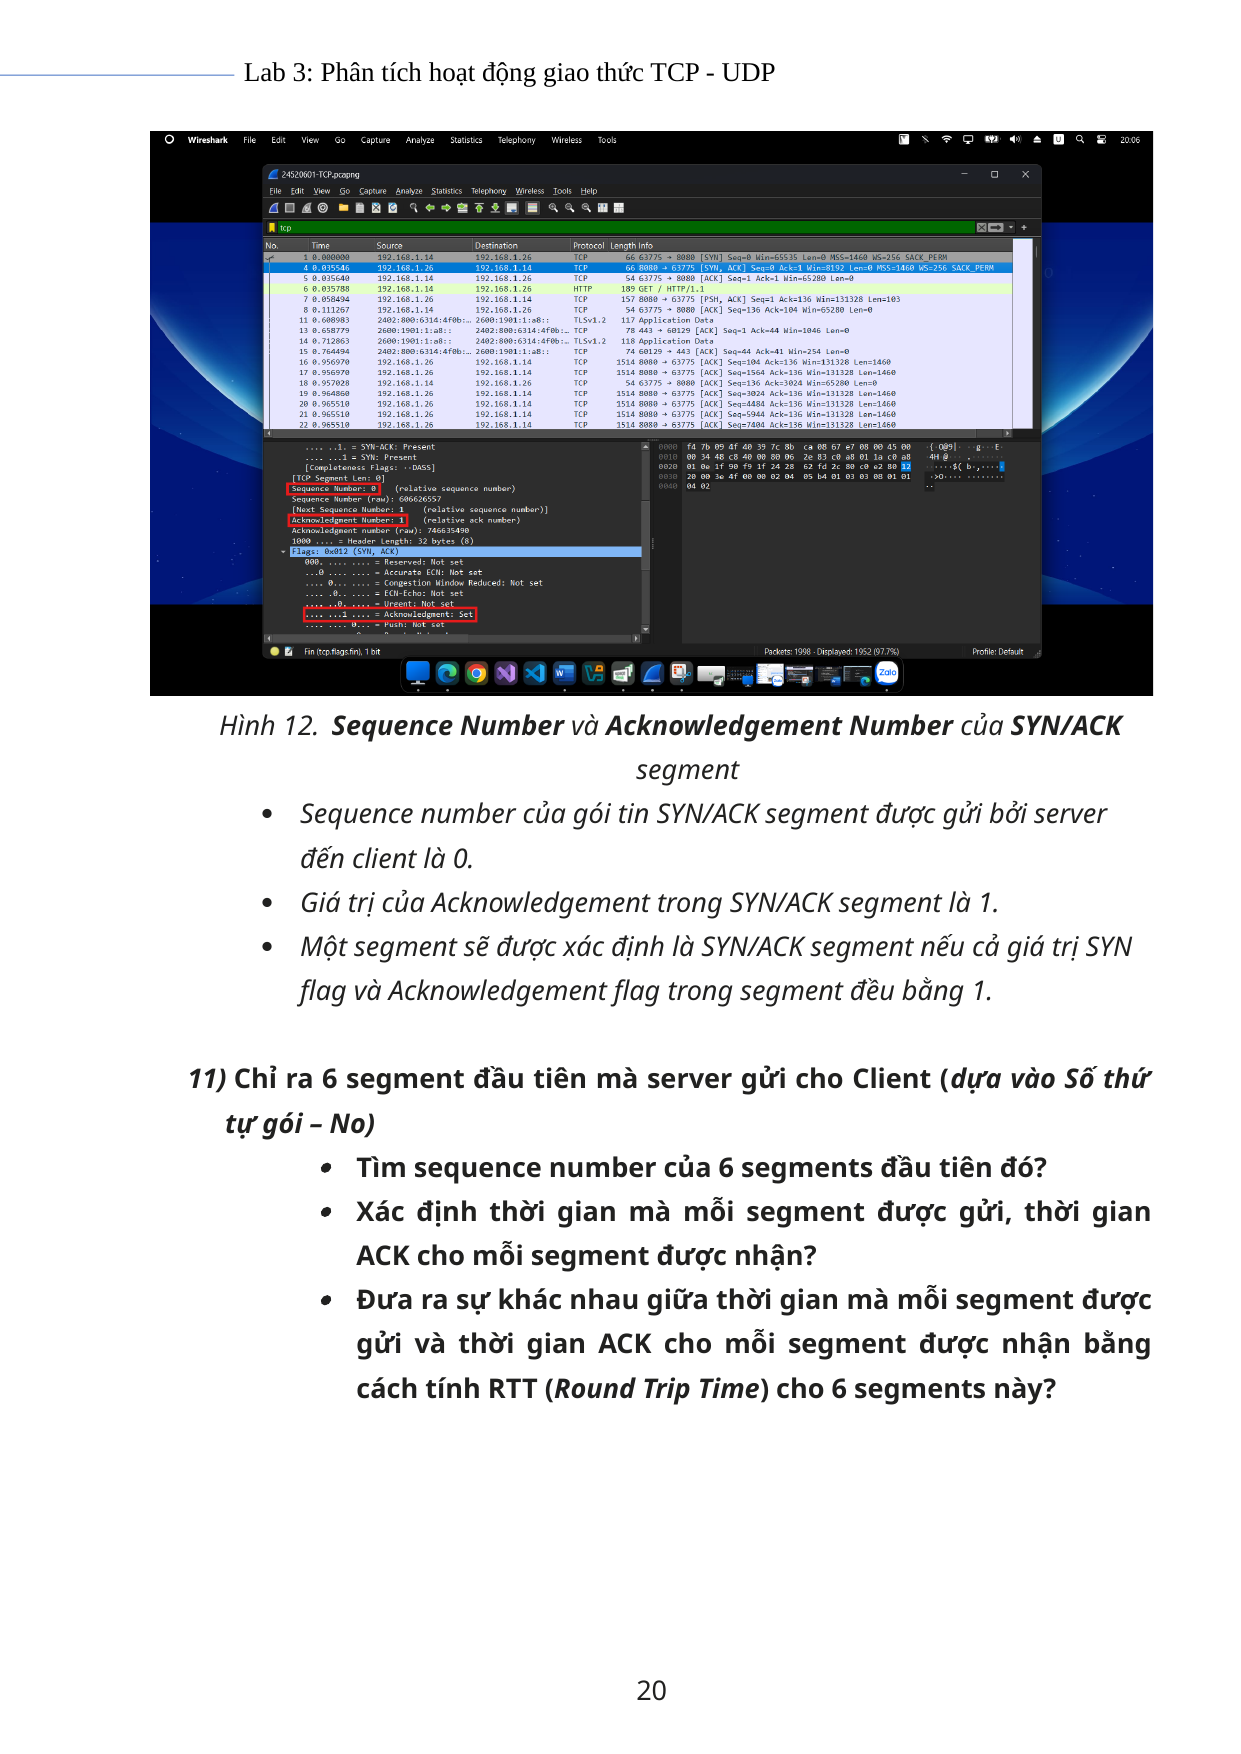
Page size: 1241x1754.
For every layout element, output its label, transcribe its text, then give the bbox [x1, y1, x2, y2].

list Giá trị của Acknowledgement trong SYN/ACK segment là 1. [262, 883, 1153, 920]
list Xác định thời gian mà mỗi segment được gửi, thời gian ACK cho mỗi segment được nhận? [319, 1192, 1153, 1273]
list Đưa ra sự khác nhau giữa thời gian mà mỗi segment được gửi và thời gian ACK cho mỗi segment được nhận bằng cách tính RTT (Round Trip Time) cho 6 segments này? [319, 1281, 1153, 1406]
picture [150, 131, 1154, 696]
list Chỉ ra 6 segment đầu tiên mà server gửi cho Client (dựa vào Số thứ tự gói – No) [187, 1060, 1153, 1141]
text Sequence Number và Acknowledgement Number của SYN/ACK segment [187, 707, 1153, 788]
list Tìm sequence number của 6 segments đầu tiên đó? [319, 1148, 1153, 1185]
list Sequence number của gói tin SYN/ACK segment được gửi bởi server đến client là 0. [262, 795, 1153, 876]
list Một segment sẽ được xác định là SYN/ACK segment nếu cả giá trị SYN flag và Acknowledgement flag trong segment đều bằng 1. [262, 927, 1153, 1008]
